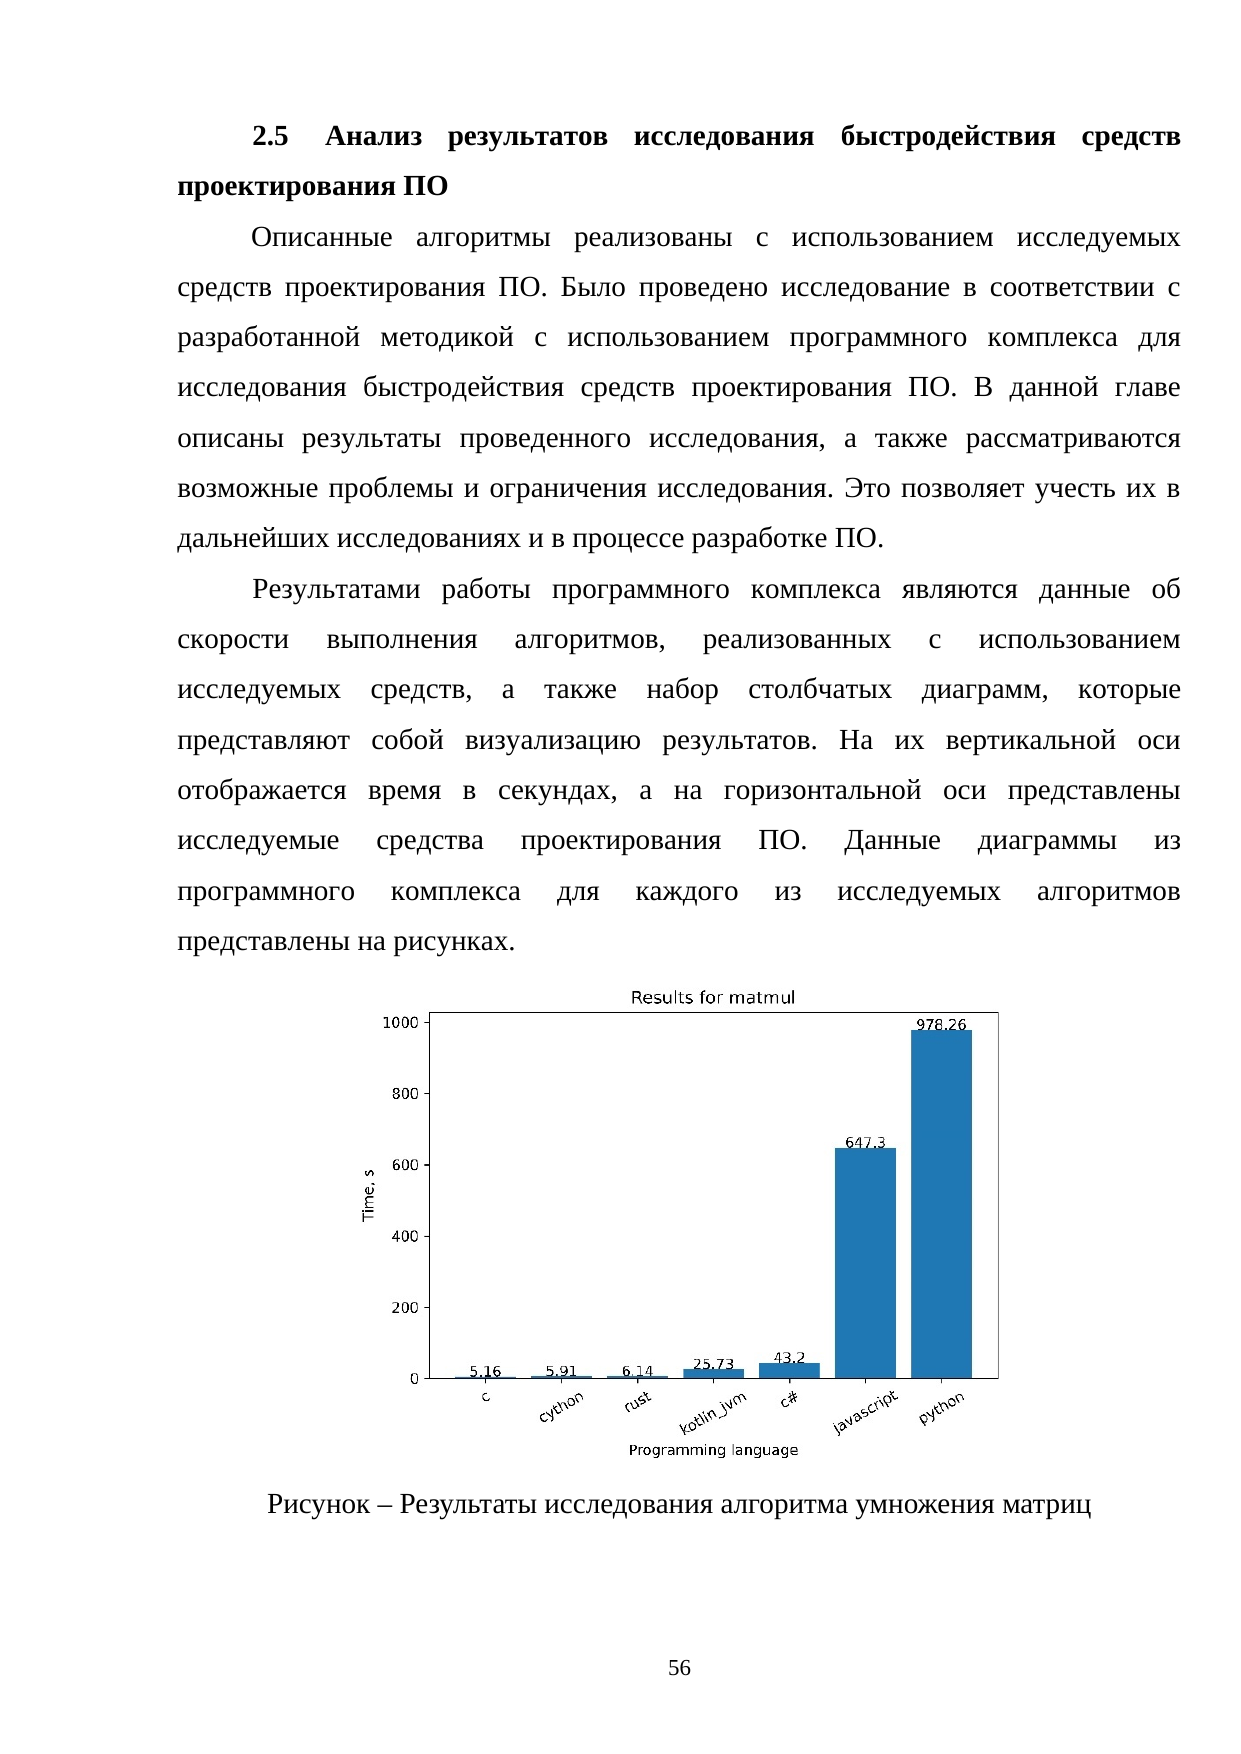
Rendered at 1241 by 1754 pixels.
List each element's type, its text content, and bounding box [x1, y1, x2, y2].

text Результатами работы программного комплекса являются данные об скорости выполнения алгоритмов, реализованных с использованием исследуемых средств, а также набор столбчатых диаграмм, которые представляют собой визуализацию результатов. На их вертикальной оси отображается время в секундах, а на горизонтальной оси представлены исследуемые средства проектирования ПО. Данные диаграммы из программного комплекса для каждого из исследуемых алгоритмов представлены на рисунках. [177, 571, 1182, 957]
picture [346, 973, 1013, 1474]
subtitle Анализ результатов исследования быстродействия средств проектирования ПО [177, 118, 1182, 202]
text Рисунок – Результаты исследования алгоритма умножения матриц [177, 1486, 1182, 1520]
text Описанные алгоритмы реализованы с использованием исследуемых средств проектирования ПО. Было проведено исследование в соответствии с разработанной методикой с использованием программного комплекса для исследования быстродействия средств проектирования ПО. В данной главе описаны результаты проведенного исследования, а также рассматриваются возможные проблемы и ограничения исследования. Это позволяет учесть их в дальнейших исследованиях и в процессе разработке ПО. [177, 219, 1182, 554]
